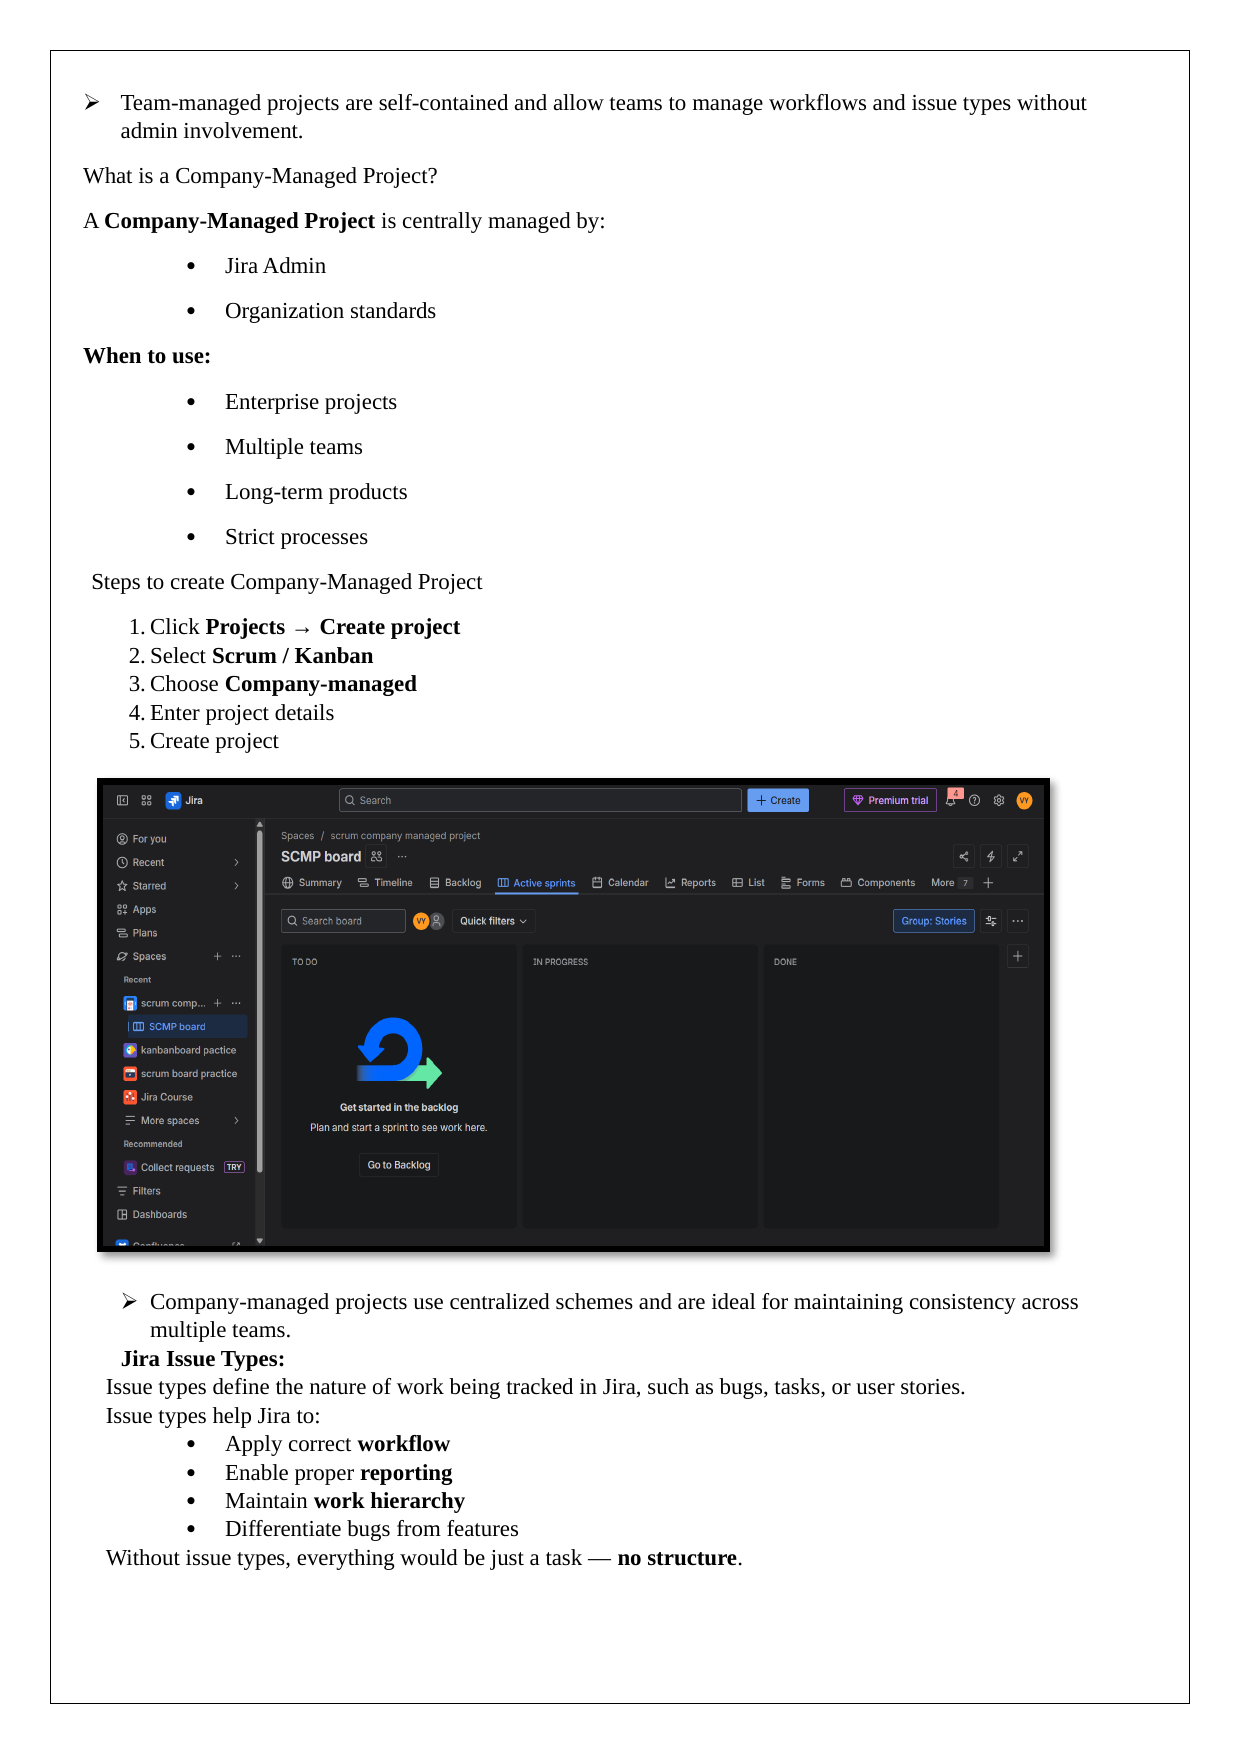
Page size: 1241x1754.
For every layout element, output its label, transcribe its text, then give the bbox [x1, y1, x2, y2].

list Multiple teams [187, 433, 1090, 459]
list Differentiate bugs from features [187, 1515, 1090, 1542]
text Steps to create Company-Managed Project [91, 568, 1090, 594]
list Jira Admin [187, 252, 1090, 279]
list Jira Issue Types: [76, 1345, 1090, 1371]
list Long-term products [187, 478, 1090, 504]
list Issue types define the nature of work being tracked in Jira, such as bugs, tasks, or user stories. [76, 1373, 1090, 1399]
list Choose Company-managed [128, 670, 1090, 696]
list Enterprise projects [187, 388, 1090, 414]
list Team-managed projects are self-contained and allow teams to manage workflows and issue types without admin involvement. [83, 89, 1090, 143]
list Create project [128, 727, 1090, 753]
text A Company-Managed Project is centrally managed by: [83, 207, 1090, 234]
list Issue types help Jira to: [76, 1402, 1090, 1428]
list Apply correct workflow [187, 1430, 1090, 1456]
text When to use: [83, 343, 1090, 369]
list Organization standards [187, 297, 1090, 324]
list Company-managed projects use centralized schemes and are ideal for maintaining consistency across multiple teams. [120, 1288, 1090, 1343]
picture [103, 785, 1044, 1246]
list Without issue types, everything would be just a task — no structure. [76, 1544, 1090, 1570]
list Select Scrum / Kanban [128, 642, 1090, 668]
list Maintain work hierarchy [187, 1487, 1090, 1513]
text What is a Company-Managed Project? [83, 162, 1090, 188]
list Enter project details [128, 698, 1090, 725]
list Enable proper reporting [187, 1458, 1090, 1485]
list Click Projects → Create project [128, 613, 1090, 639]
list Strict processes [187, 523, 1090, 549]
